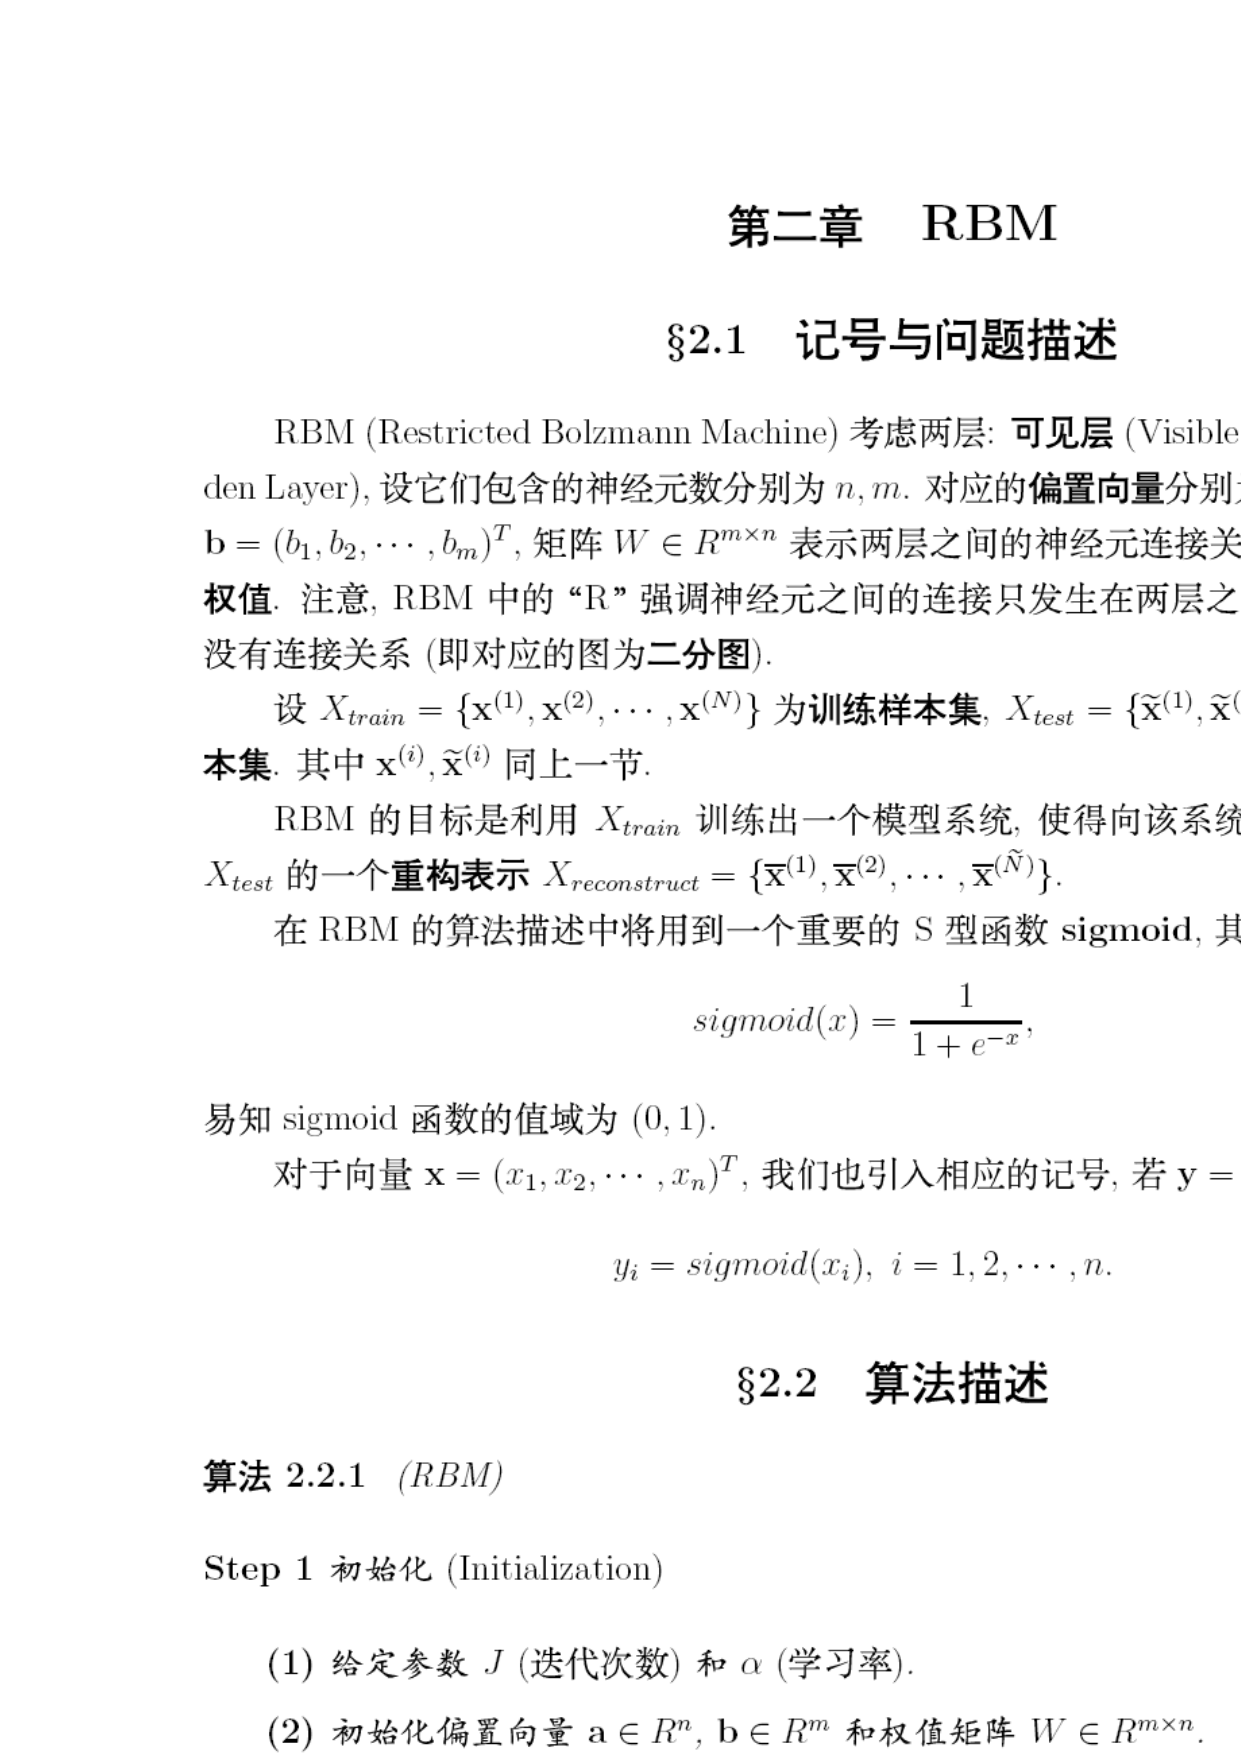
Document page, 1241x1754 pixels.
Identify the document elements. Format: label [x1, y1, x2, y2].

picture [187, 166, 1241, 1754]
